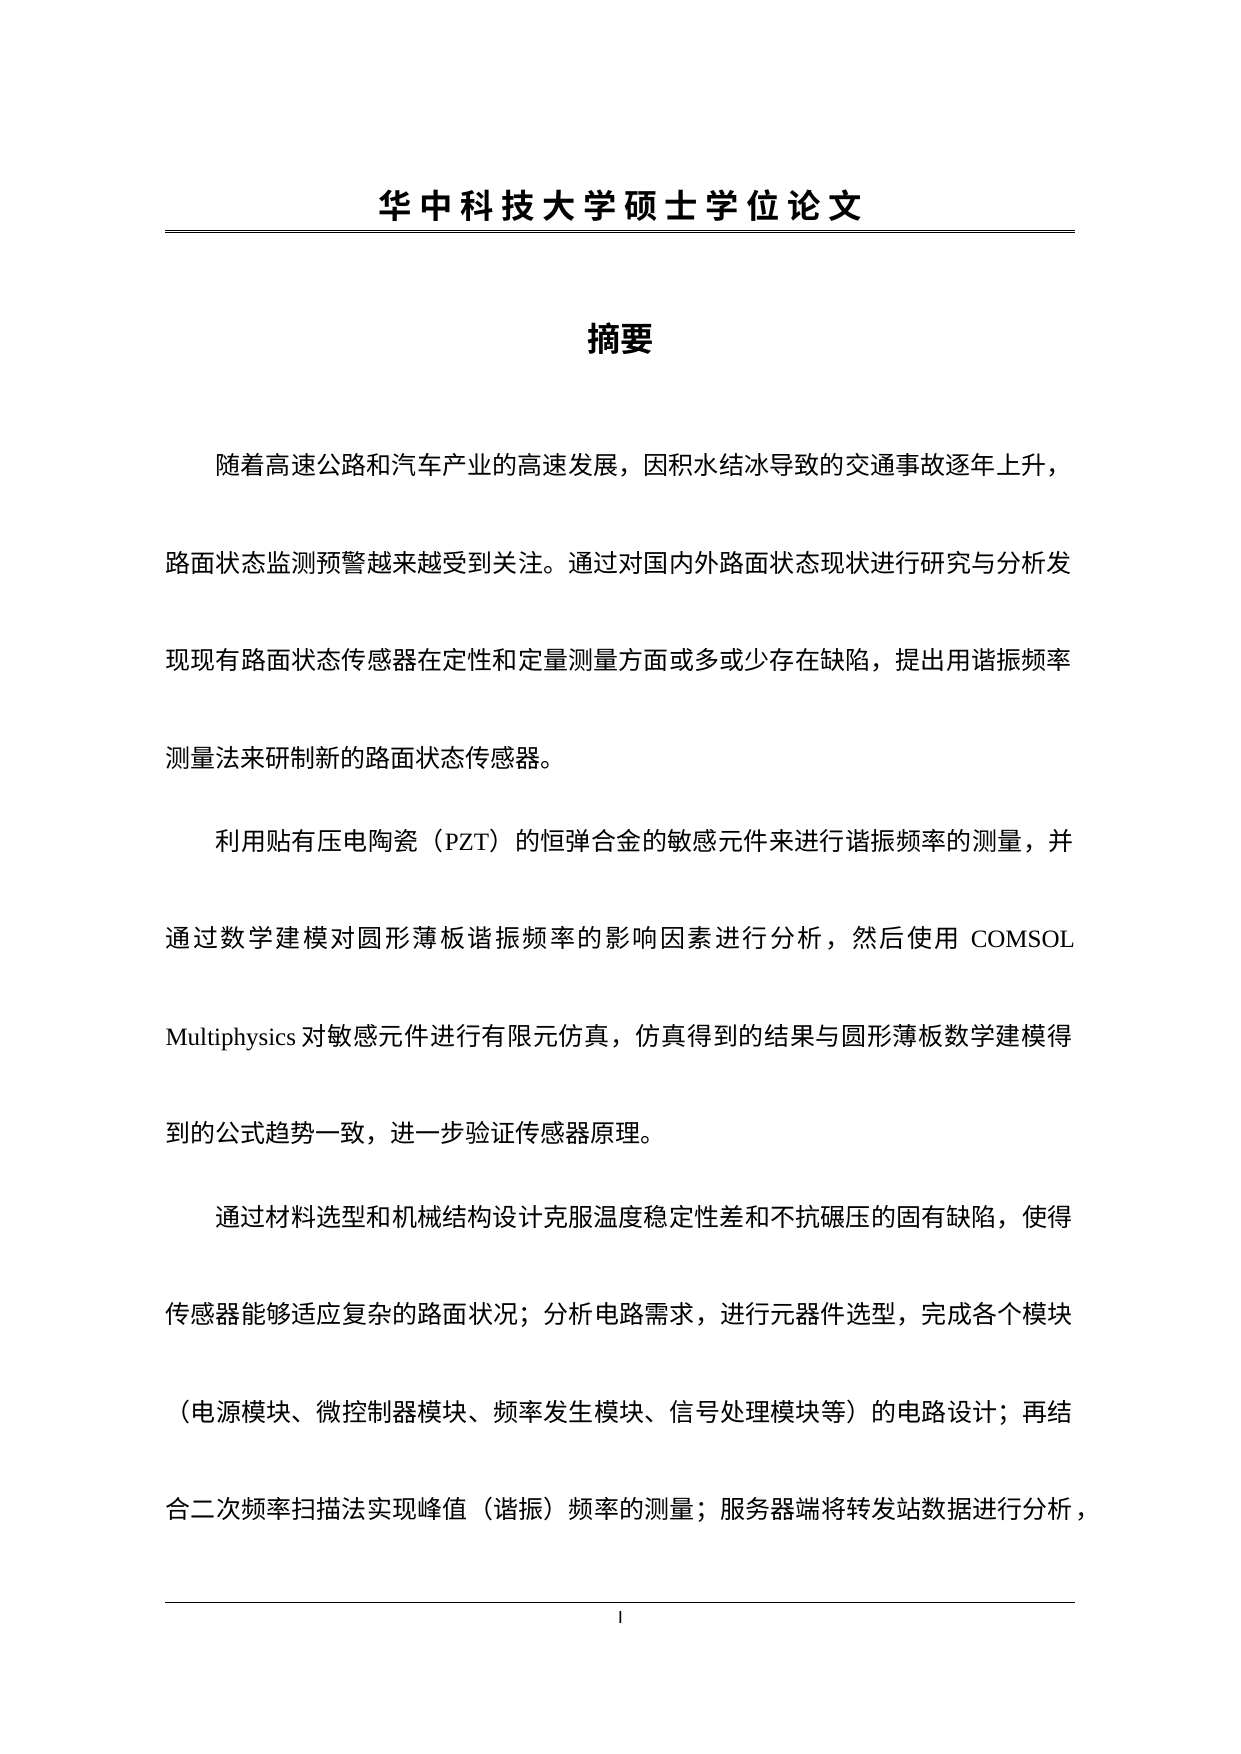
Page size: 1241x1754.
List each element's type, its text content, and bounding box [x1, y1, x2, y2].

text 随着高速公路和汽车产业的高速发展，因积水结冰导致的交通事故逐年上升，路面状态监测预警越来越受到关注。通过对国内外路面状态现状进行研究与分析发现现有路面状态传感器在定性和定量测量方面或多或少存在缺陷，提出用谐振频率测量法来研制新的路面状态传感器。 [165, 431, 1075, 789]
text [165, 1183, 1075, 1540]
text 摘要 [165, 304, 1075, 369]
text 利用贴有压电陶瓷（PZT）的恒弹合金的敏感元件来进行谐振频率的测量，并通过数学建模对圆形薄板谐振频率的影响因素进行分析，然后使用COMSOL Multiphysics对敏感元件进行有限元仿真，仿真得到的结果与圆形薄板数学建模得到的公式趋势一致，进一步验证传感器原理。 [165, 807, 1075, 1164]
